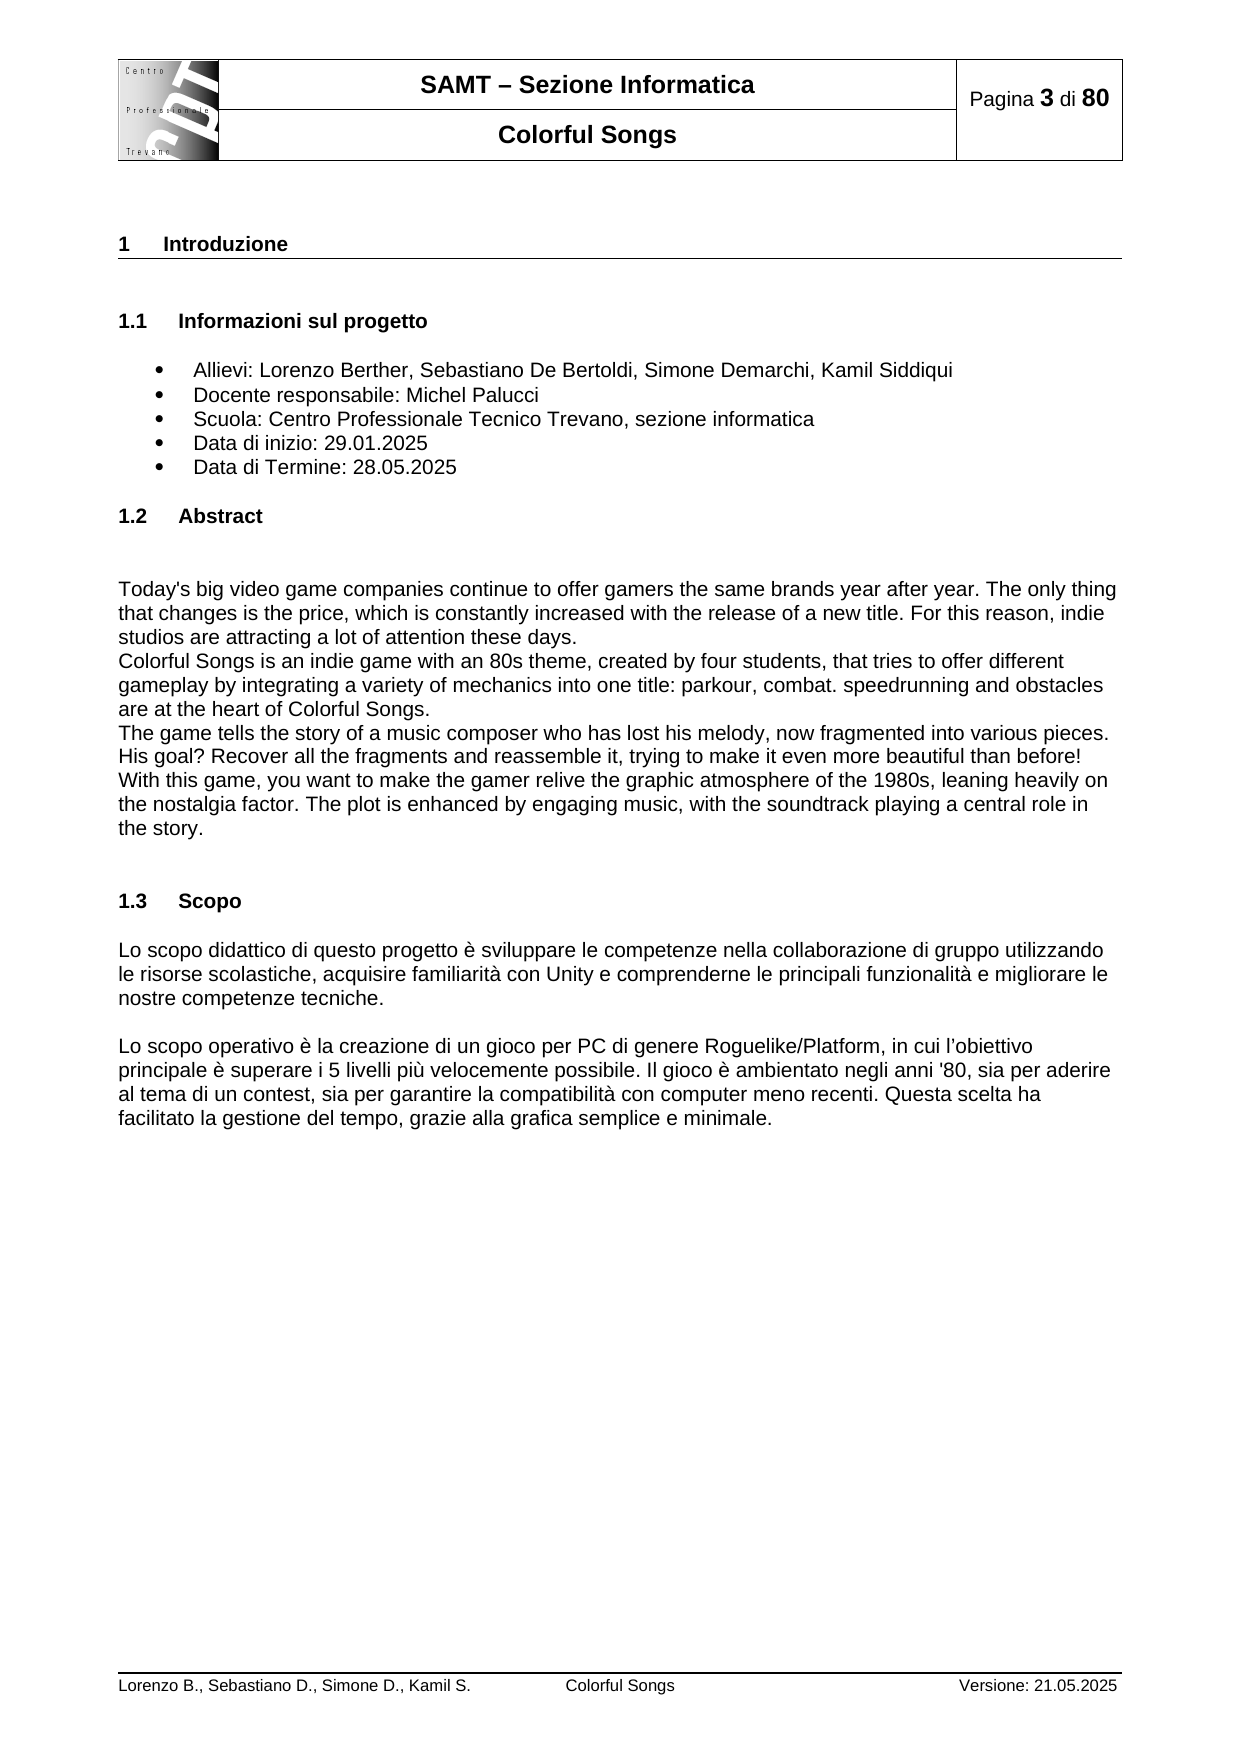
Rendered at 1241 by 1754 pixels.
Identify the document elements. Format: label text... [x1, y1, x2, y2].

subtitle Scopo [118, 889, 1122, 913]
list Data di Termine: 28.05.2025 [156, 454, 1122, 479]
list Data di inizio: 29.01.2025 [156, 431, 1122, 454]
text Today's big video game companies continue to offer gamers the same brands year after year. The only thing that changes is the price, which is constantly increased with the release of a new title. For this reason, indie studios are attracting a lot of attention these days. [118, 577, 1122, 648]
list Docente responsabile: Michel Palucci [156, 382, 1122, 406]
list Scuola: Centro Professionale Tecnico Trevano, sezione informatica [156, 406, 1122, 431]
picture [118, 60, 219, 160]
text Lo scopo operativo è la creazione di un gioco per PC di genere Roguelike/Platform, in cui l’obiettivo principale è superare i 5 livelli più velocemente possibile. Il gioco è ambientato negli anni '80, sia per aderire al tema di un contest, sia per garantire la compatibilità con computer meno recenti. Questa scelta ha facilitato la gestione del tempo, grazie alla grafica semplice e minimale. [118, 1034, 1122, 1130]
text The game tells the story of a music composer who has lost his melody, now fragmented into various pieces. His goal? Recover all the fragments and reassemble it, trying to make it even more beautiful than before! [118, 720, 1122, 768]
subtitle Informazioni sul progetto [118, 309, 1122, 333]
subtitle Abstract [118, 504, 1122, 528]
text With this game, you want to make the gamer relive the graphic atmosphere of the 1980s, leaning heavily on the nostalgia factor. The plot is enhanced by engaging music, with the soundtrack playing a central role in the story. [118, 768, 1122, 840]
text Colorful Songs is an indie game with an 80s theme, created by four students, that tries to offer different gameplay by integrating a variety of mechanics into one title: parkour, combat. speedrunning and obstacles are at the heart of Colorful Songs. [118, 648, 1122, 720]
text Lo scopo didattico di questo progetto è sviluppare le competenze nella collaborazione di gruppo utilizzando le risorse scolastiche, acquisire familiarità con Unity e comprenderne le principali funzionalità e migliorare le nostre competenze tecniche. [118, 938, 1122, 1010]
list Allievi: Lorenzo Berther, Sebastiano De Bertoldi, Simone Demarchi, Kamil Siddiqui [156, 358, 1122, 382]
subtitle Introduzione [118, 232, 1122, 258]
